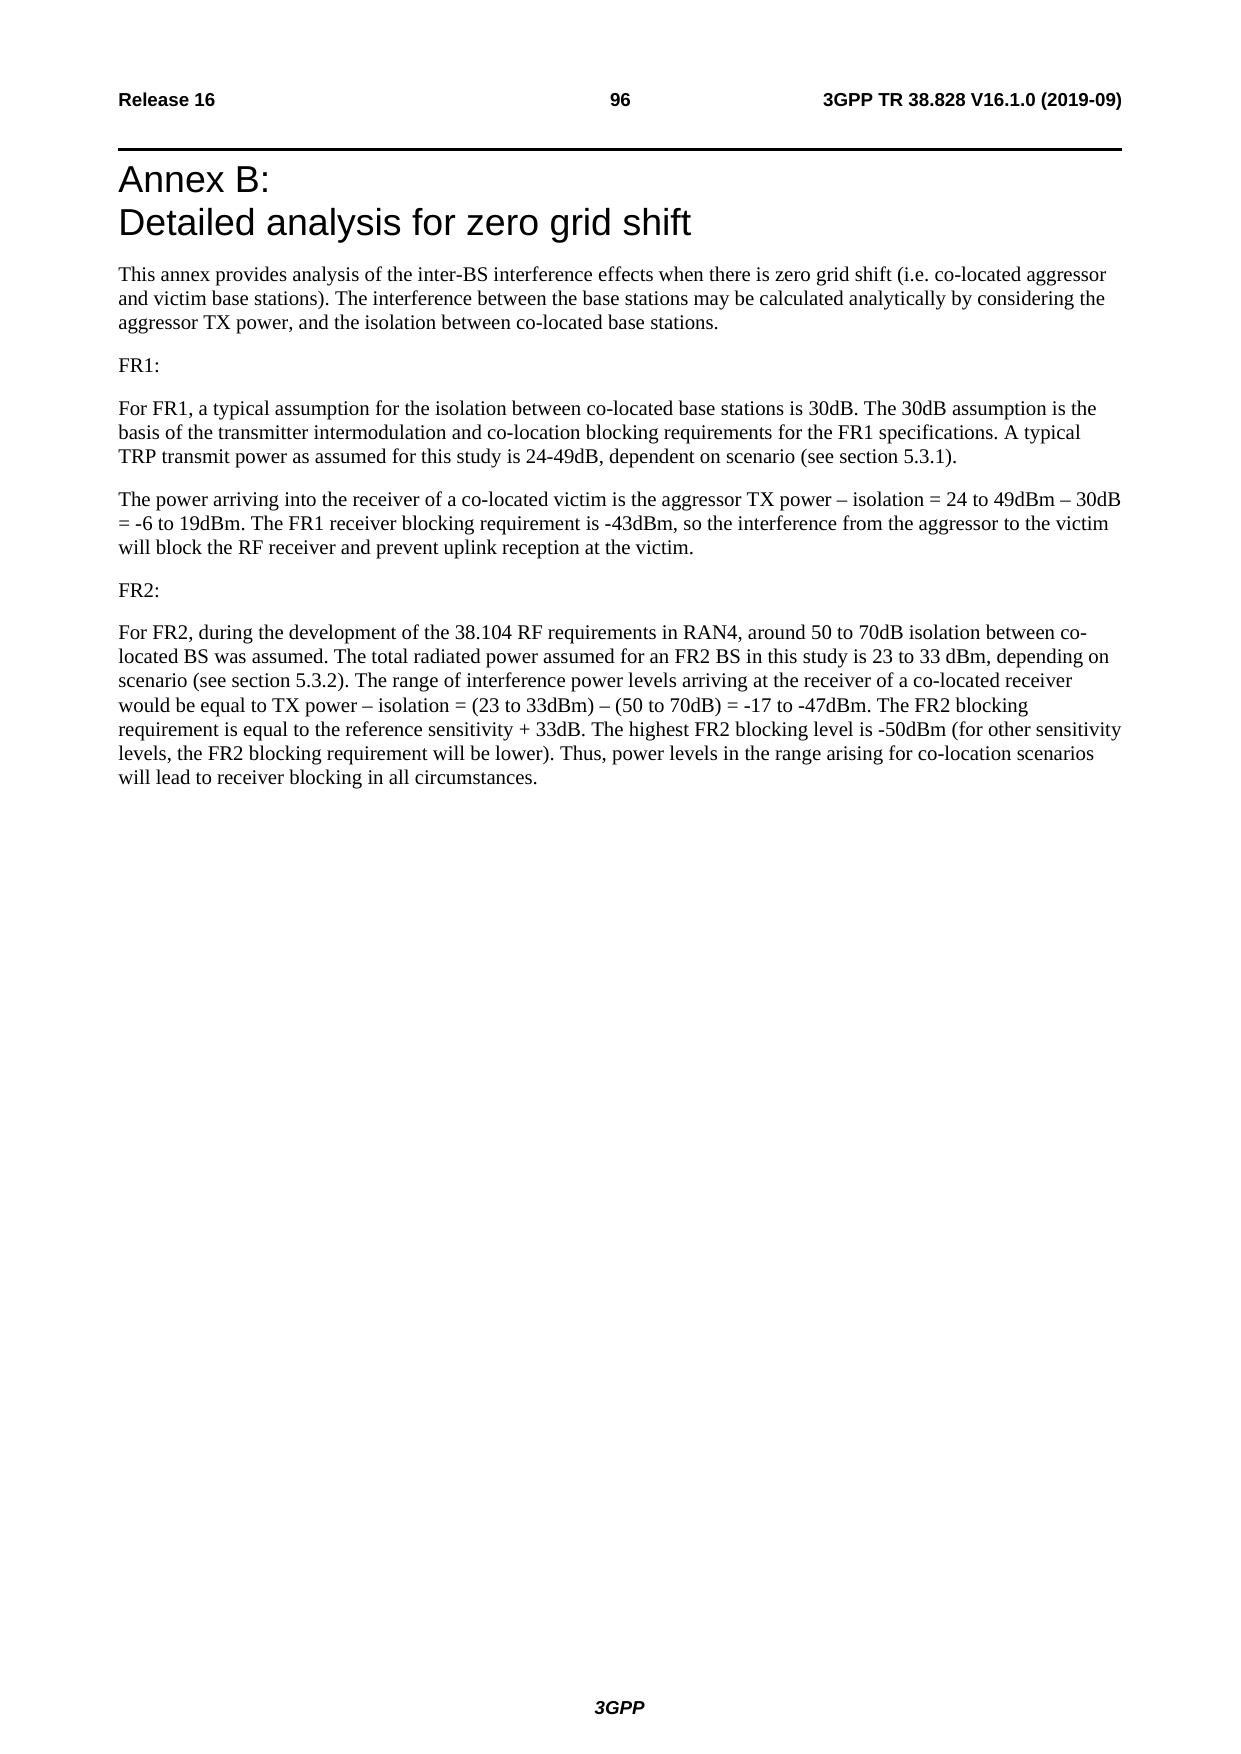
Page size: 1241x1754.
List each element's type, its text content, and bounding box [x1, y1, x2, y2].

text FR2: [118, 577, 1122, 602]
text The power arriving into the receiver of a co-located victim is the aggressor TX power – isolation = 24 to 49dBm – 30dB = -6 to 19dBm. The FR1 receiver blocking requirement is -43dBm, so the interference from the aggressor to the victim will block the RF receiver and prevent uplink reception at the victim. [118, 487, 1122, 559]
text For FR1, a typical assumption for the isolation between co-located base stations is 30dB. The 30dB assumption is the basis of the transmitter intermodulation and co-location blocking requirements for the FR1 specifications. A typical TRP transmit power as assumed for this study is 24-49dB, dependent on scenario (see section 5.3.1). [118, 396, 1122, 468]
text FR1: [118, 353, 1122, 377]
text For FR2, during the development of the 38.104 RF requirements in RAN4, around 50 to 70dB isolation between co-located BS was assumed. The total radiated power assumed for an FR2 BS in this study is 23 to 33 dBm, depending on scenario (see section 5.3.2). The range of interference power levels arriving at the receiver of a co-located receiver would be equal to TX power – isolation = (23 to 33dBm) – (50 to 70dB) = -17 to -47dBm. The FR2 blocking requirement is equal to the reference sensitivity + 33dB. The highest FR2 blocking level is -50dBm (for other sensitivity levels, the FR2 blocking requirement will be lower). Thus, power levels in the range arising for co-location scenarios will lead to receiver blocking in all circumstances. [118, 620, 1122, 789]
subtitle Annex B: Detailed analysis for zero grid shift [118, 151, 1122, 243]
text This annex provides analysis of the inter-BS interference effects when there is zero grid shift (i.e. co-located aggressor and victim base stations). The interference between the base stations may be calculated analytically by considering the aggressor TX power, and the isolation between co-located base stations. [118, 262, 1122, 334]
